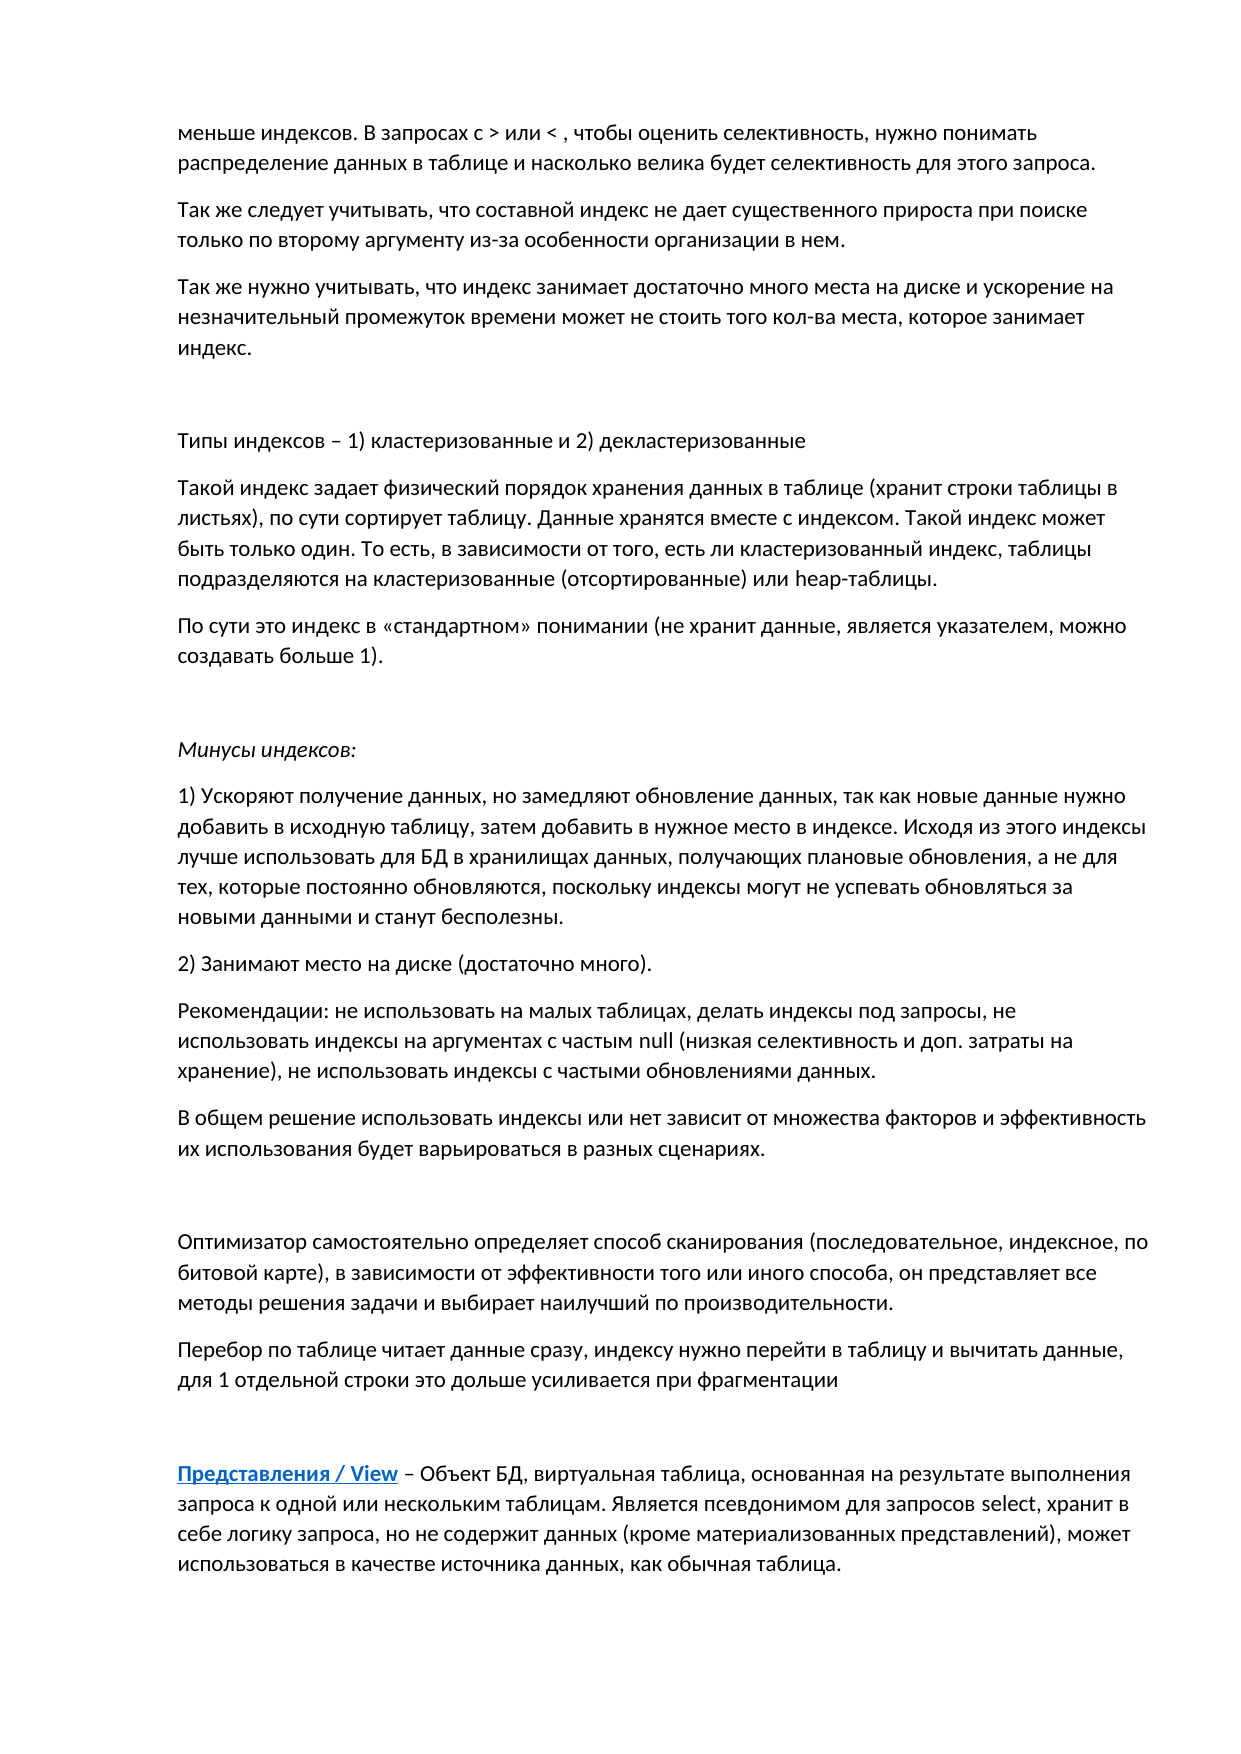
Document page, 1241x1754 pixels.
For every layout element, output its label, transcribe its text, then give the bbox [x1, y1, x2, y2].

text 1) Ускоряют получение данных, но замедляют обновление данных, так как новые данные нужно добавить в исходную таблицу, затем добавить в нужное место в индексе. Исходя из этого индексы лучше использовать для БД в хранилищах данных, получающих плановые обновления, а не для тех, которые постоянно обновляются, поскольку индексы могут не успевать обновляться за новыми данными и станут бесполезны. [177, 782, 1152, 931]
text 2) Занимают место на диске (достаточно много). [177, 949, 1152, 977]
text Так же следует учитывать, что составной индекс не дает существенного прироста при поиске только по второму аргументу из-за особенности организации в нем. [177, 195, 1152, 253]
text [177, 118, 1152, 176]
text Представления / View – Объект БД, виртуальная таблица, основанная на результате выполнения запроса к одной или нескольким таблицам. Является псевдонимом для запросов select, хранит в себе логику запроса, но не содержит данных (кроме материализованных представлений), может использоваться в качестве источника данных, как обычная таблица. [177, 1459, 1152, 1577]
text Оптимизатор самостоятельно определяет способ сканирования (последовательное, индексное, по битовой карте), в зависимости от эффективности того или иного способа, он представляет все методы решения задачи и выбирает наилучший по производительности. [177, 1227, 1152, 1316]
text По сути это индекс в «стандартном» понимании (не хранит данные, является указателем, можно создавать больше 1). [177, 611, 1152, 669]
text Рекомендации: не использовать на малых таблицах, делать индексы под запросы, не использовать индексы на аргументах с частым null (низкая селективность и доп. затраты на хранение), не использовать индексы с частыми обновлениями данных. [177, 996, 1152, 1085]
text Перебор по таблице читает данные сразу, индексу нужно перейти в таблицу и вычитать данные, для 1 отдельной строки это дольше усиливается при фрагментации [177, 1335, 1152, 1393]
text В общем решение использовать индексы или нет зависит от множества факторов и эффективность их использования будет варьироваться в разных сценариях. [177, 1103, 1152, 1162]
text Такой индекс задает физический порядок хранения данных в таблице (хранит строки таблицы в листьях), по сути сортирует таблицу. Данные хранятся вместе с индексом. Такой индекс может быть только один. То есть, в зависимости от того, есть ли кластеризованный индекс, таблицы подразделяются на кластеризованные (отсортированные) или heap-таблицы. [177, 473, 1152, 592]
text Так же нужно учитывать, что индекс занимает достаточно много места на диске и ускорение на незначительный промежуток времени может не стоить того кол-ва места, которое занимает индекс. [177, 272, 1152, 361]
text Типы индексов – 1) кластеризованные и 2) декластеризованные [177, 426, 1152, 454]
text Минусы индексов: [177, 735, 1152, 763]
